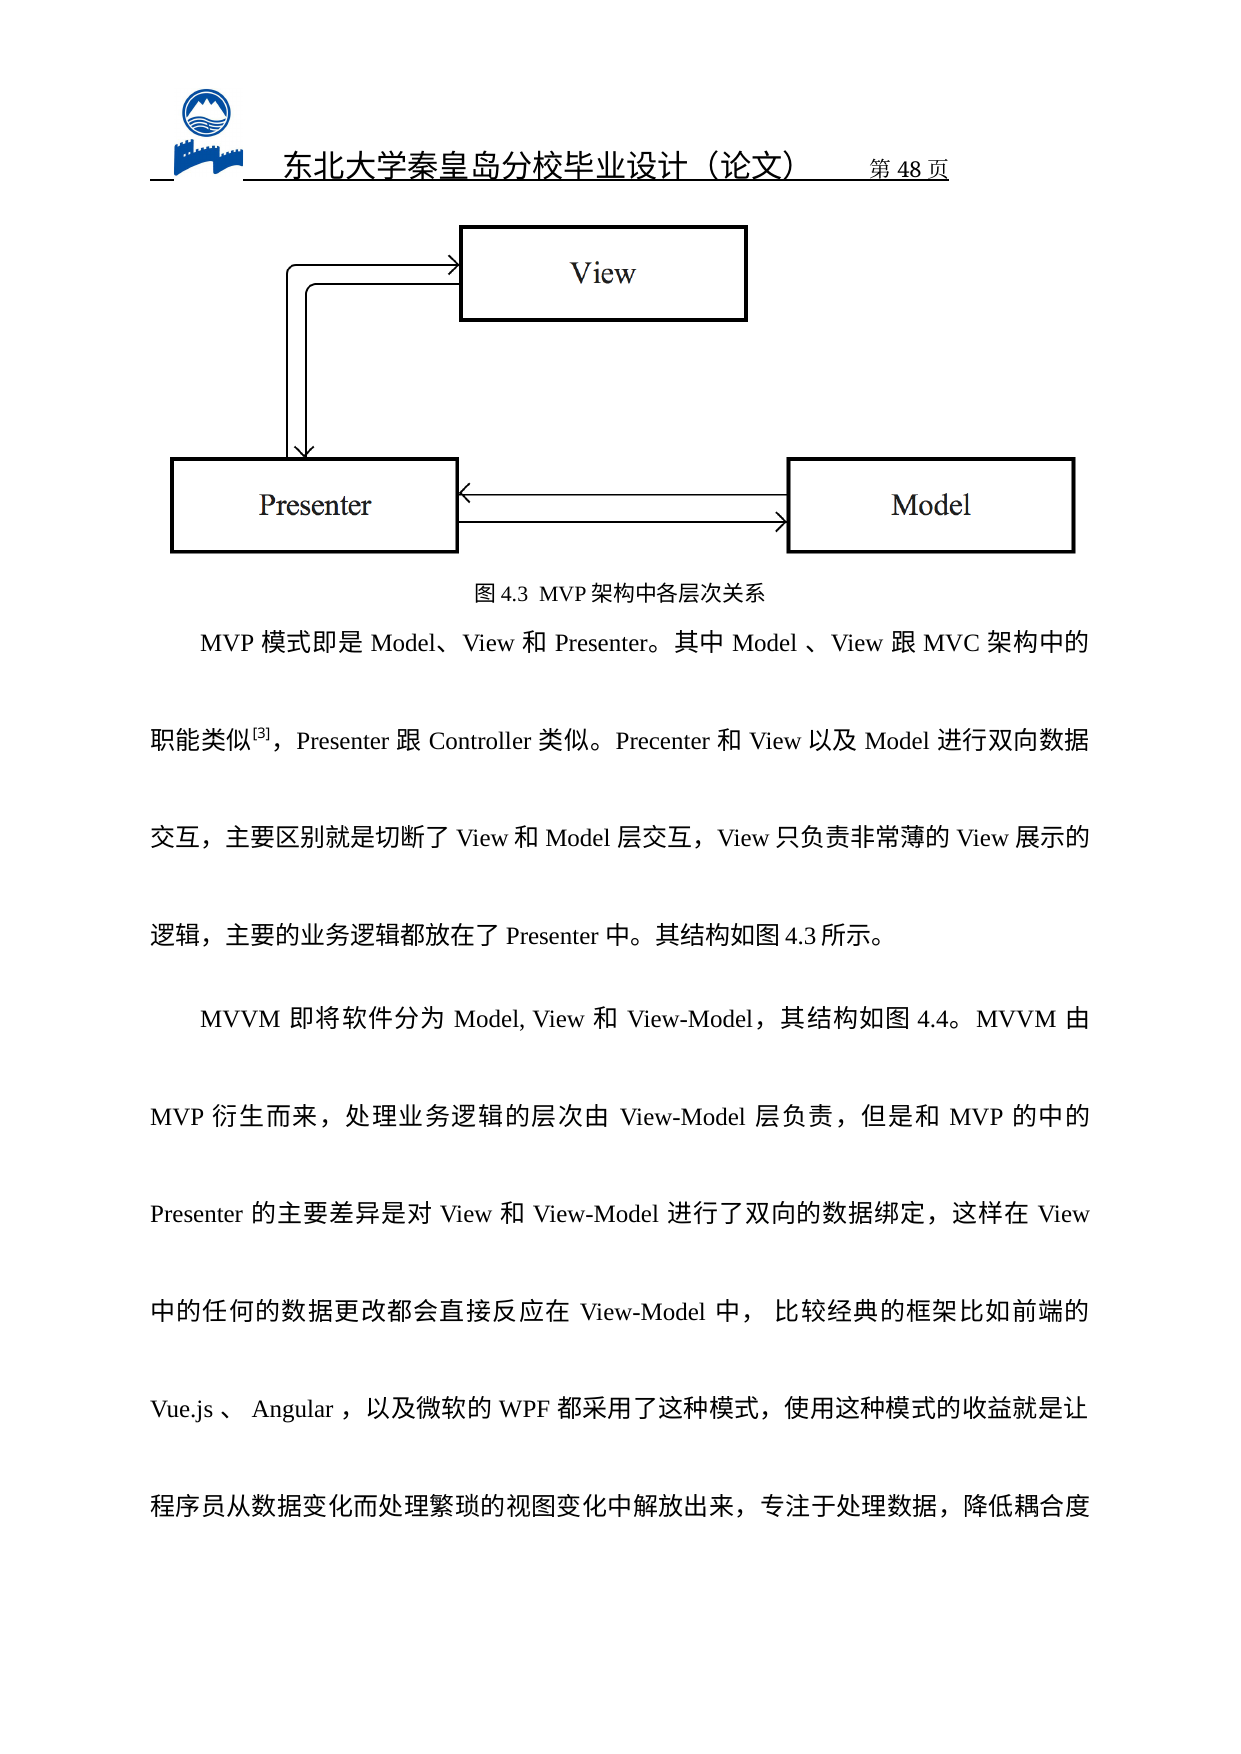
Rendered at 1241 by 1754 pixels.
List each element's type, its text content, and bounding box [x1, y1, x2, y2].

picture [161, 186, 1079, 561]
picture [173, 88, 244, 177]
text MVP 模式即是 Model、View 和 Presenter。其中 Model 、View 跟 MVC 架构中的职能类似[]，Presenter 跟 Controller 类似。Precenter 和 View以及 Model 进行双向数据交互，主要区别就是切断了 View 和 Model 层交互，View 只负责非常薄的 View 展示的逻辑，主要的业务逻辑都放在了 Presenter 中。其结构如图4.3所示。 [150, 608, 1090, 966]
text 图4.3 MVP 架构中各层次关系 [150, 576, 1090, 608]
